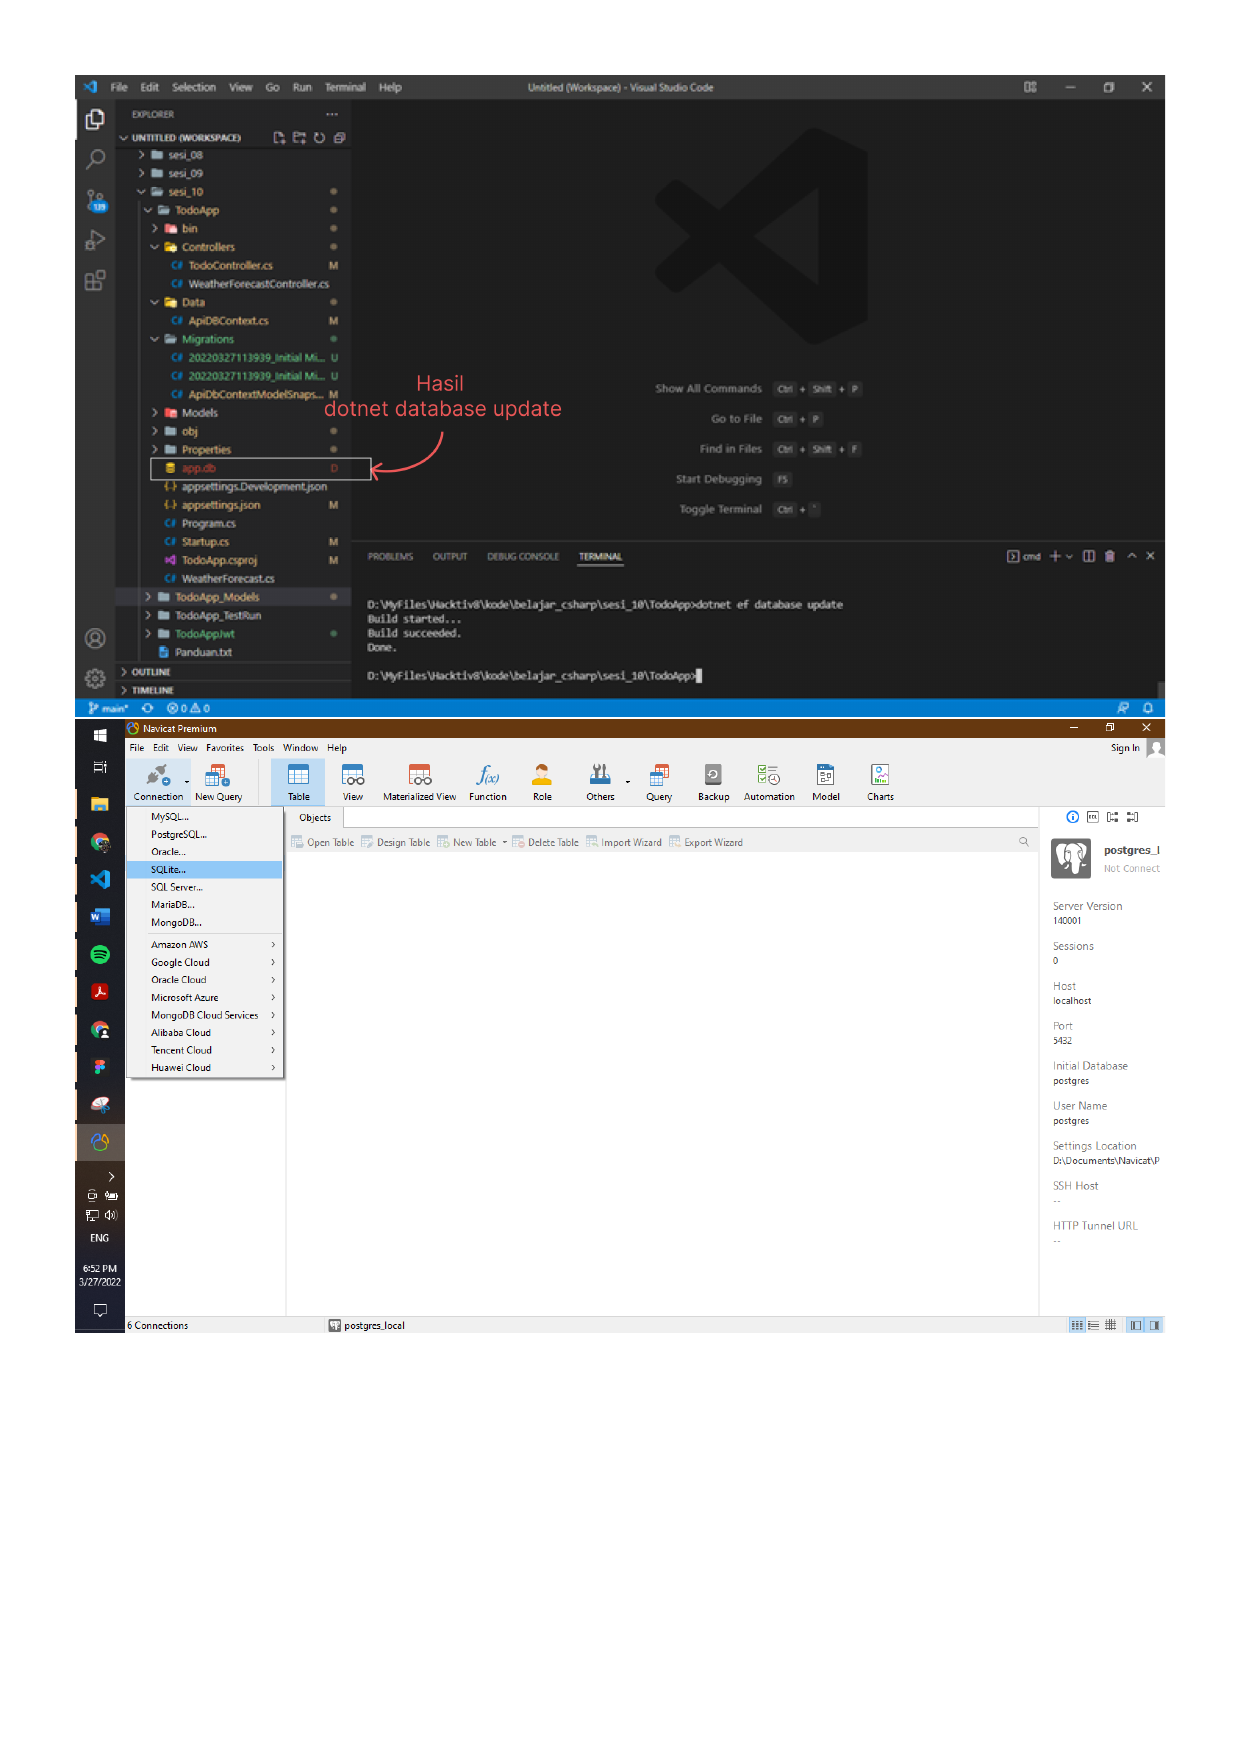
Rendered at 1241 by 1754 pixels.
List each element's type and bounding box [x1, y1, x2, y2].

picture [75, 719, 1166, 1333]
picture [75, 75, 1166, 717]
